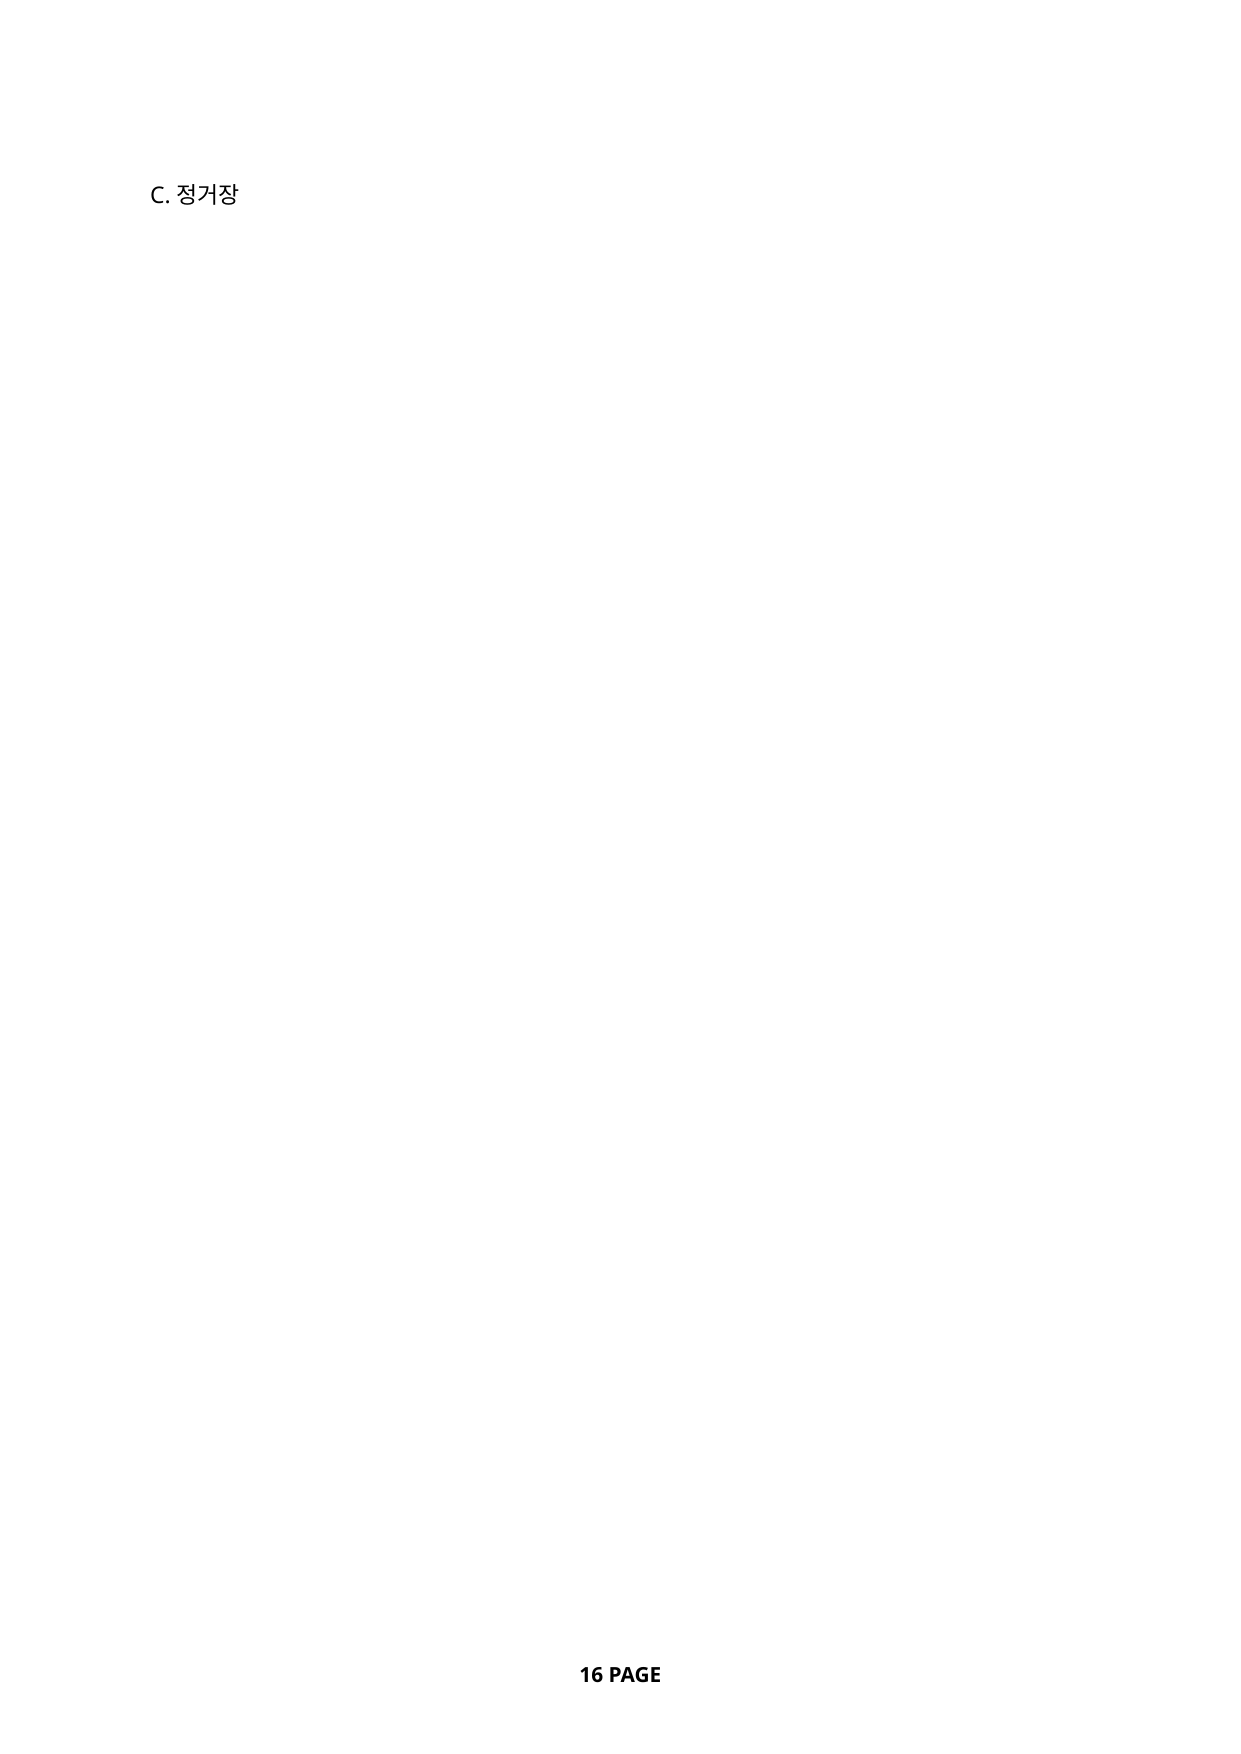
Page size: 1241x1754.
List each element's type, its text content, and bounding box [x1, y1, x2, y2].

subtitle C. 정거장 [150, 177, 1090, 211]
